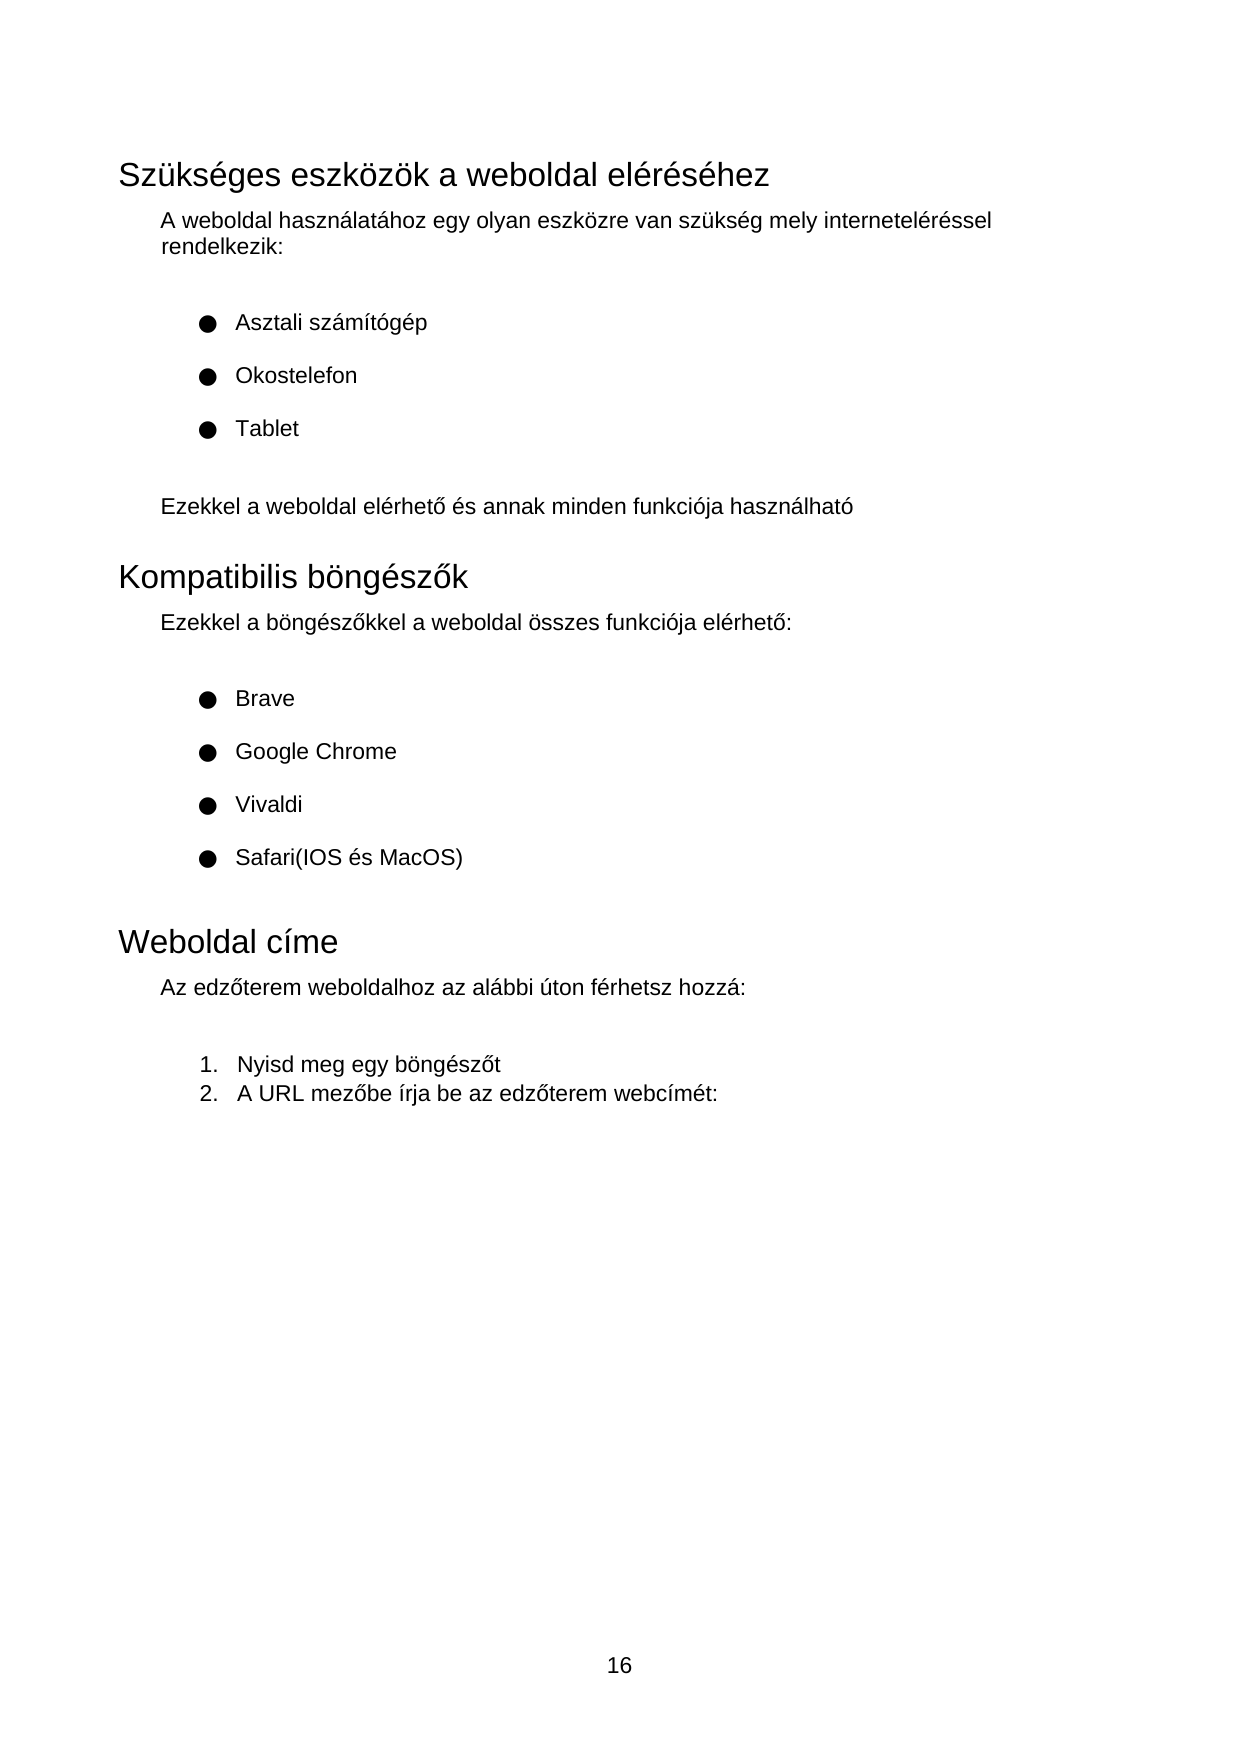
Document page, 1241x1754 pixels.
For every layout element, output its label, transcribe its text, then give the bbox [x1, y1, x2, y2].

list Brave [198, 673, 1120, 720]
text Ezekkel a weboldal elérhető és annak minden funkciója használható [160, 493, 1120, 520]
text A weboldal használatához egy olyan eszközre van szükség mely interneteléréssel rendelkezik: [160, 207, 1120, 259]
list Nyisd meg egy böngészőt [199, 1051, 1120, 1077]
list Vivaldi [198, 779, 1120, 826]
subtitle Weboldal címe [118, 922, 1120, 961]
text Ezekkel a böngészőkkel a weboldal összes funkciója elérhető: [160, 609, 1120, 635]
list Asztali számítógép [198, 297, 1120, 344]
list Tablet [198, 403, 1120, 450]
subtitle Szükséges eszközök a weboldal eléréséhez [118, 155, 1120, 193]
text Az edzőterem weboldalhoz az alábbi úton férhetsz hozzá: [160, 974, 1120, 1001]
list Google Chrome [198, 726, 1120, 773]
list Okostelefon [198, 350, 1120, 397]
list A URL mezőbe írja be az edzőterem webcímét: [199, 1080, 1120, 1107]
list Safari(IOS és MacOS) [198, 832, 1120, 879]
subtitle Kompatibilis böngészők [118, 557, 1120, 596]
